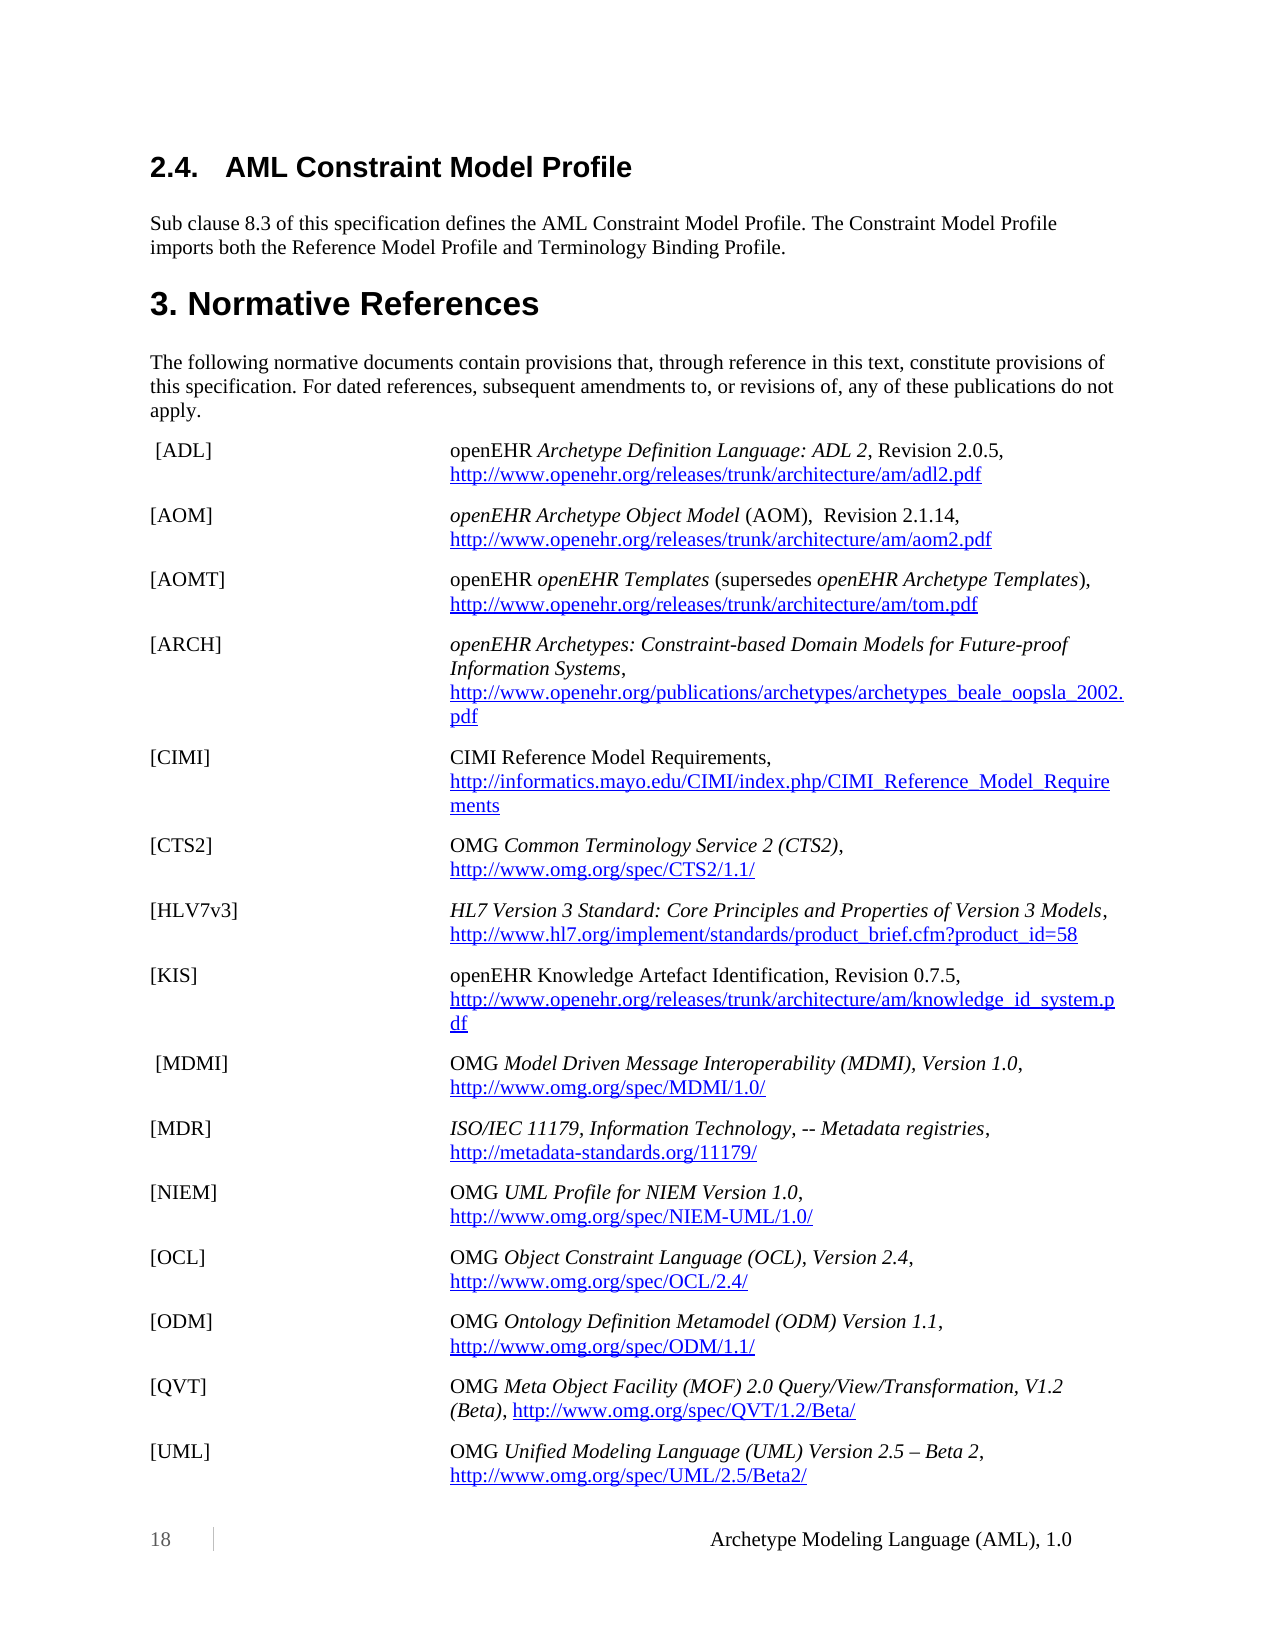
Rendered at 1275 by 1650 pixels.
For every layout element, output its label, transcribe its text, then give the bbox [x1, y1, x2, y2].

text [KIS] openEHR Knowledge Artefact Identification, Revision 0.7.5, http://www.openehr.org/releases/trunk/architecture/am/knowledge_id_system.pdf [150, 962, 1125, 1035]
text Sub clause 8.3 of this specification defines the AML Constraint Model Profile. The Constraint Model Profile imports both the Reference Model Profile and Terminology Binding Profile. [150, 211, 1125, 259]
subtitle AML Constraint Model Profile [150, 150, 1125, 183]
text [ODM] OMG Ontology Definition Metamodel (ODM) Version 1.1, http://www.omg.org/spec/ODM/1.1/ [150, 1309, 1125, 1358]
text [UML] OMG Unified Modeling Language (UML) Version 2.5 – Beta 2, http://www.omg.org/spec/UML/2.5/Beta2/ [150, 1439, 1125, 1487]
text [ADL] openEHR Archetype Definition Language: ADL 2, Revision 2.0.5, http://www.openehr.org/releases/trunk/architecture/am/adl2.pdf [150, 438, 1125, 486]
text [CTS2] OMG Common Terminology Service 2 (CTS2), http://www.omg.org/spec/CTS2/1.1/ [150, 833, 1125, 881]
text [CIMI] CIMI Reference Model Requirements, http://informatics.mayo.edu/CIMI/index.php/CIMI_Reference_Model_Requirements [150, 745, 1125, 817]
text [OCL] OMG Object Constraint Language (OCL), Version 2.4, http://www.omg.org/spec/OCL/2.4/ [150, 1245, 1125, 1293]
text [ARCH] openEHR Archetypes: Constraint-based Domain Models for Future-proof Information Systems, http://www.openehr.org/publications/archetypes/archetypes_beale_oopsla_2002.pdf [150, 632, 1125, 728]
text [QVT] OMG Meta Object Facility (MOF) 2.0 Query/View/Transformation, V1.2 (Beta), http://www.omg.org/spec/QVT/1.2/Beta/ [150, 1374, 1125, 1422]
text [NIEM] OMG UML Profile for NIEM Version 1.0, http://www.omg.org/spec/NIEM-UML/1.0/ [150, 1180, 1125, 1228]
text [AOMT] openEHR openEHR Templates (supersedes openEHR Archetype Templates), http://www.openehr.org/releases/trunk/architecture/am/tom.pdf [150, 567, 1125, 616]
text [MDMI] OMG Model Driven Message Interoperability (MDMI), Version 1.0, http://www.omg.org/spec/MDMI/1.0/ [150, 1051, 1125, 1099]
subtitle Normative References [150, 284, 1125, 323]
text [HLV7v3] HL7 Version 3 Standard: Core Principles and Properties of Version 3 Models, http://www.hl7.org/implement/standards/product_brief.cfm?product_id=58 [150, 898, 1125, 946]
text The following normative documents contain provisions that, through reference in this text, constitute provisions of this specification. For dated references, subsequent amendments to, or revisions of, any of these publications do not apply. [150, 349, 1125, 422]
text [AOM] openEHR Archetype Object Model (AOM), Revision 2.1.14, http://www.openehr.org/releases/trunk/architecture/am/aom2.pdf [150, 503, 1125, 551]
text [MDR] ISO/IEC 11179, Information Technology, -- Metadata registries, http://metadata-standards.org/11179/ [150, 1116, 1125, 1164]
